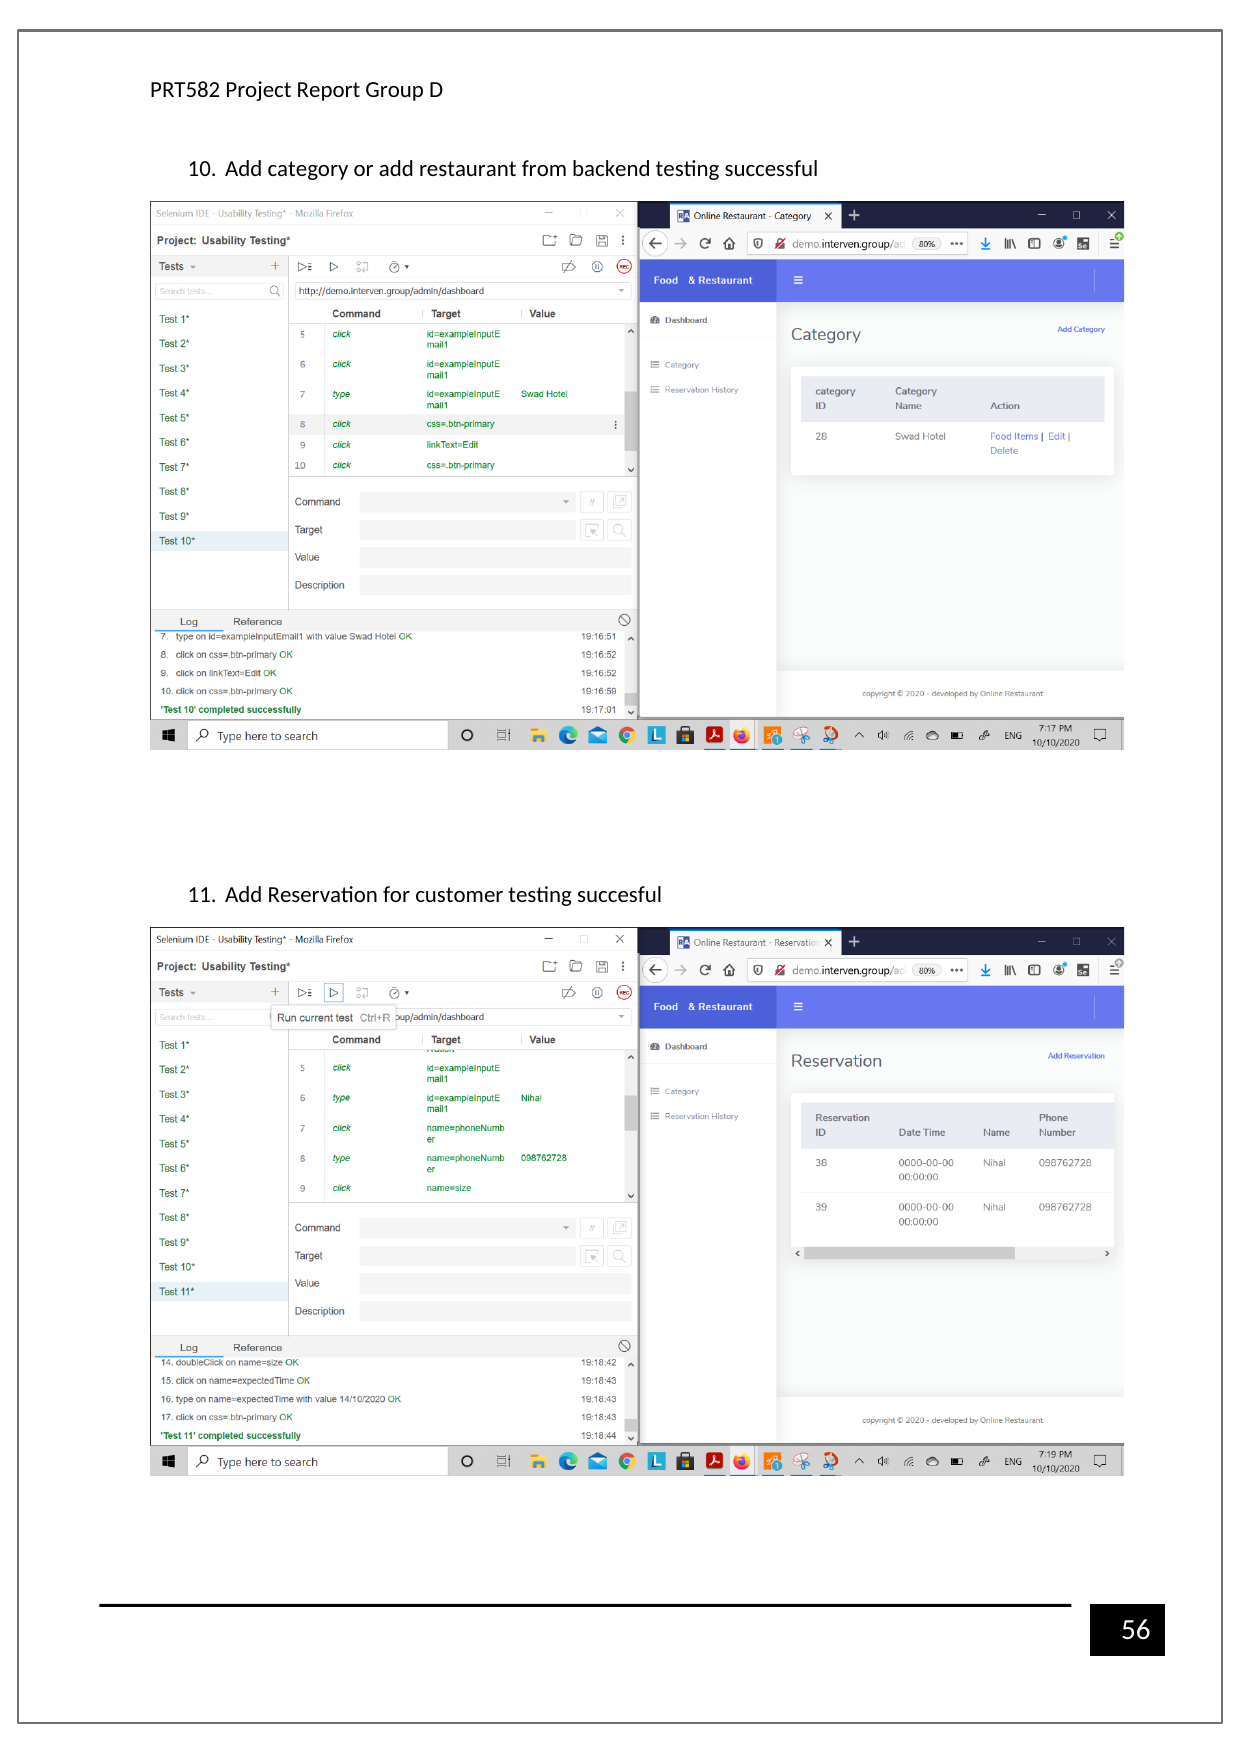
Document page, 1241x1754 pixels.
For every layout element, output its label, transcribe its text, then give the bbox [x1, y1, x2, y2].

list Add Reservation for customer testing succesful [187, 880, 1090, 908]
list Add category or add restaurant from backend testing successful [187, 154, 1090, 183]
picture [150, 201, 1125, 750]
picture [150, 927, 1125, 1476]
